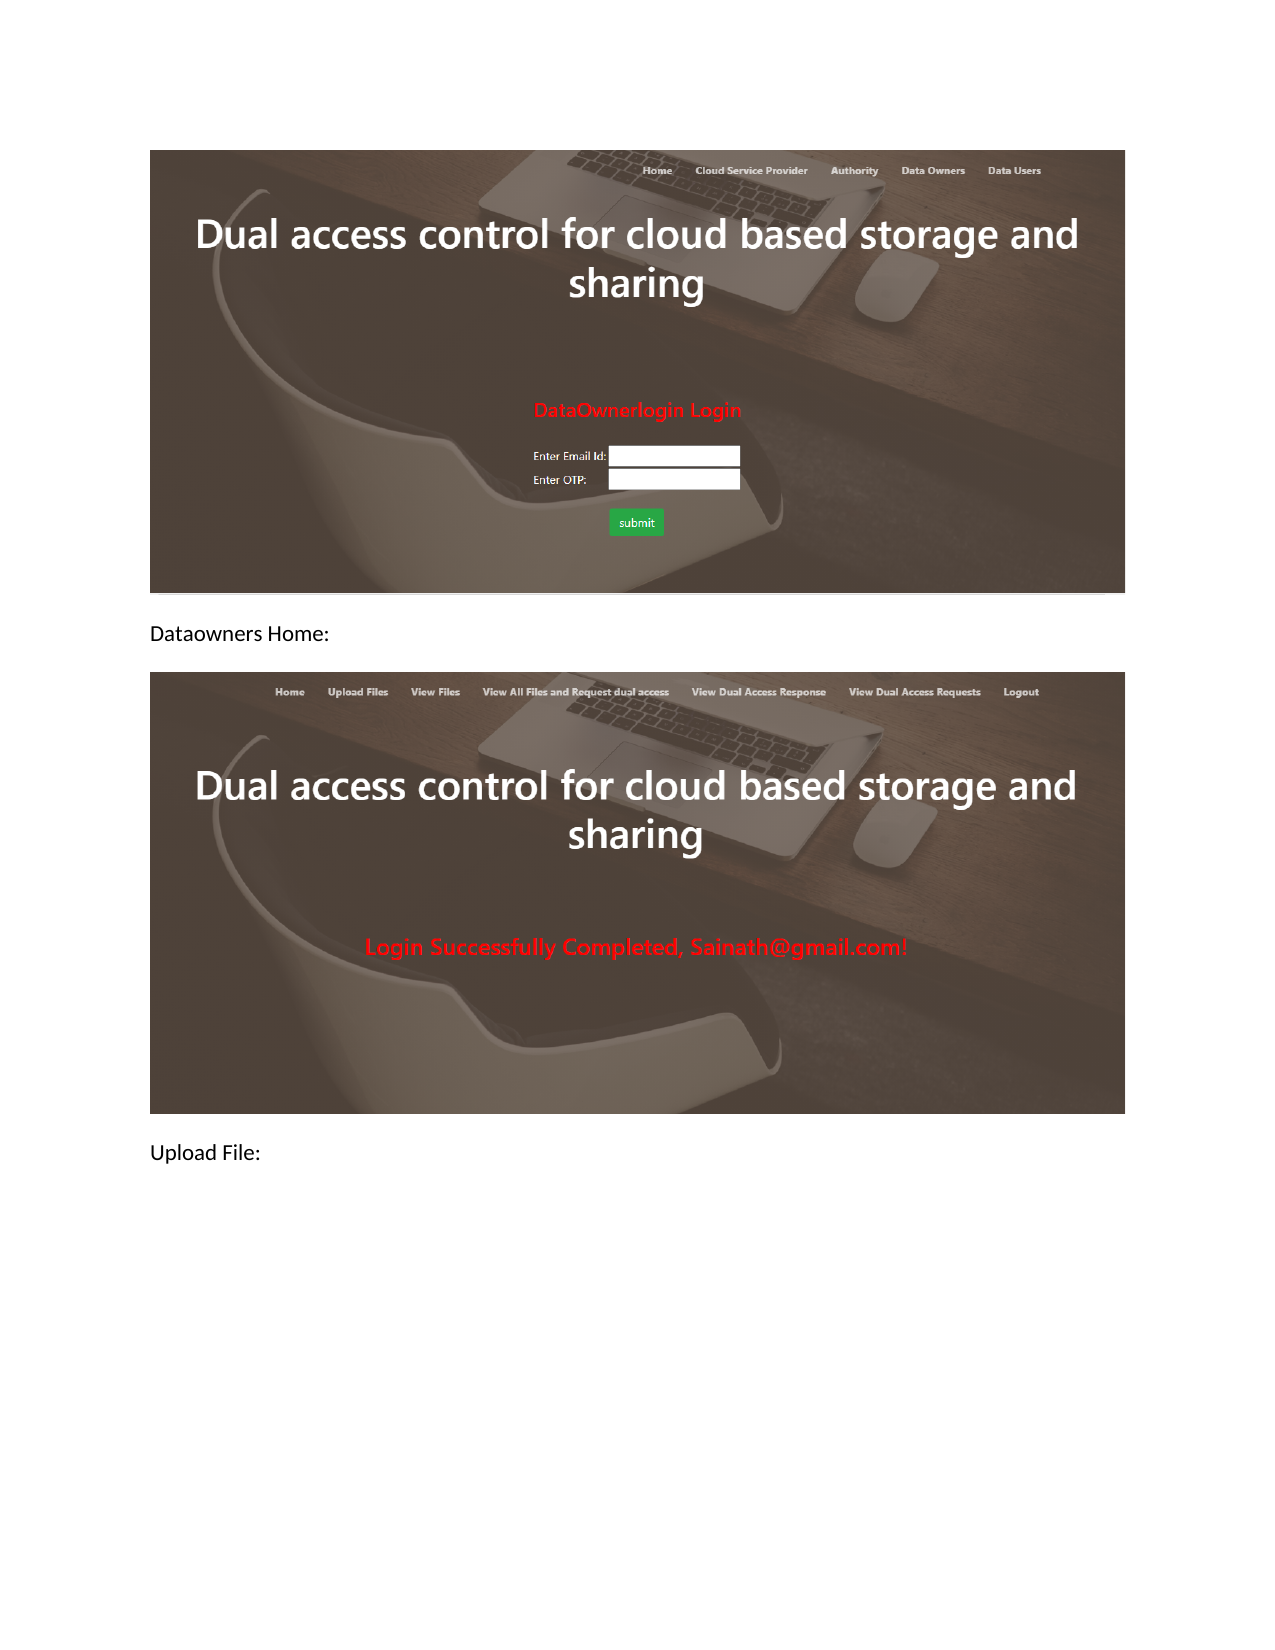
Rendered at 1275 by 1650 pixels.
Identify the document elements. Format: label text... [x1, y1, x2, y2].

text Dataowners Home: [150, 619, 1125, 647]
picture [150, 150, 1125, 595]
text Upload File: [150, 1138, 1125, 1166]
picture [150, 672, 1125, 1114]
